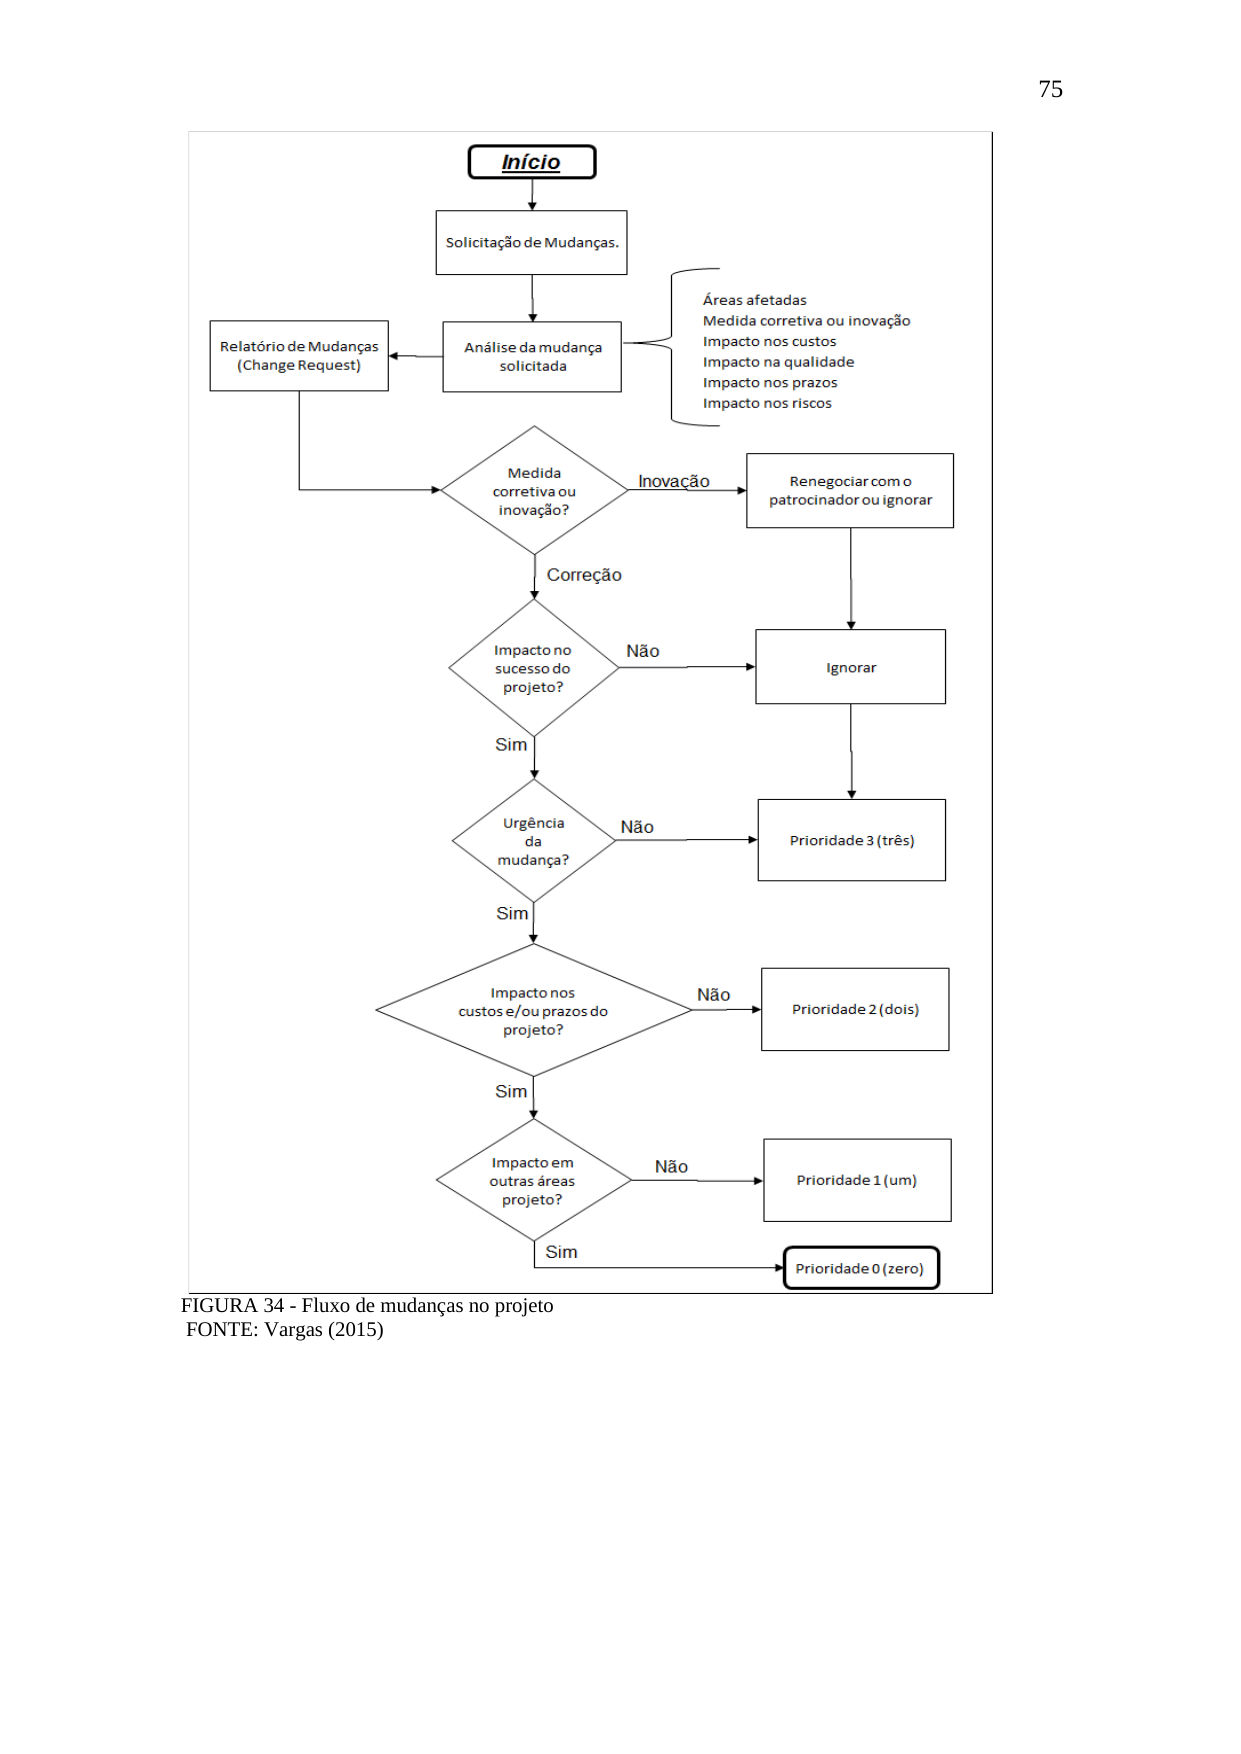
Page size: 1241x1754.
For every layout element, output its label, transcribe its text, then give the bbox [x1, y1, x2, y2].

picture [188, 131, 993, 1294]
text FONTE: Vargas (2015) [118, 1317, 1063, 1341]
text FIGURA 34 - Fluxo de mudanças no projeto [118, 1293, 1063, 1317]
